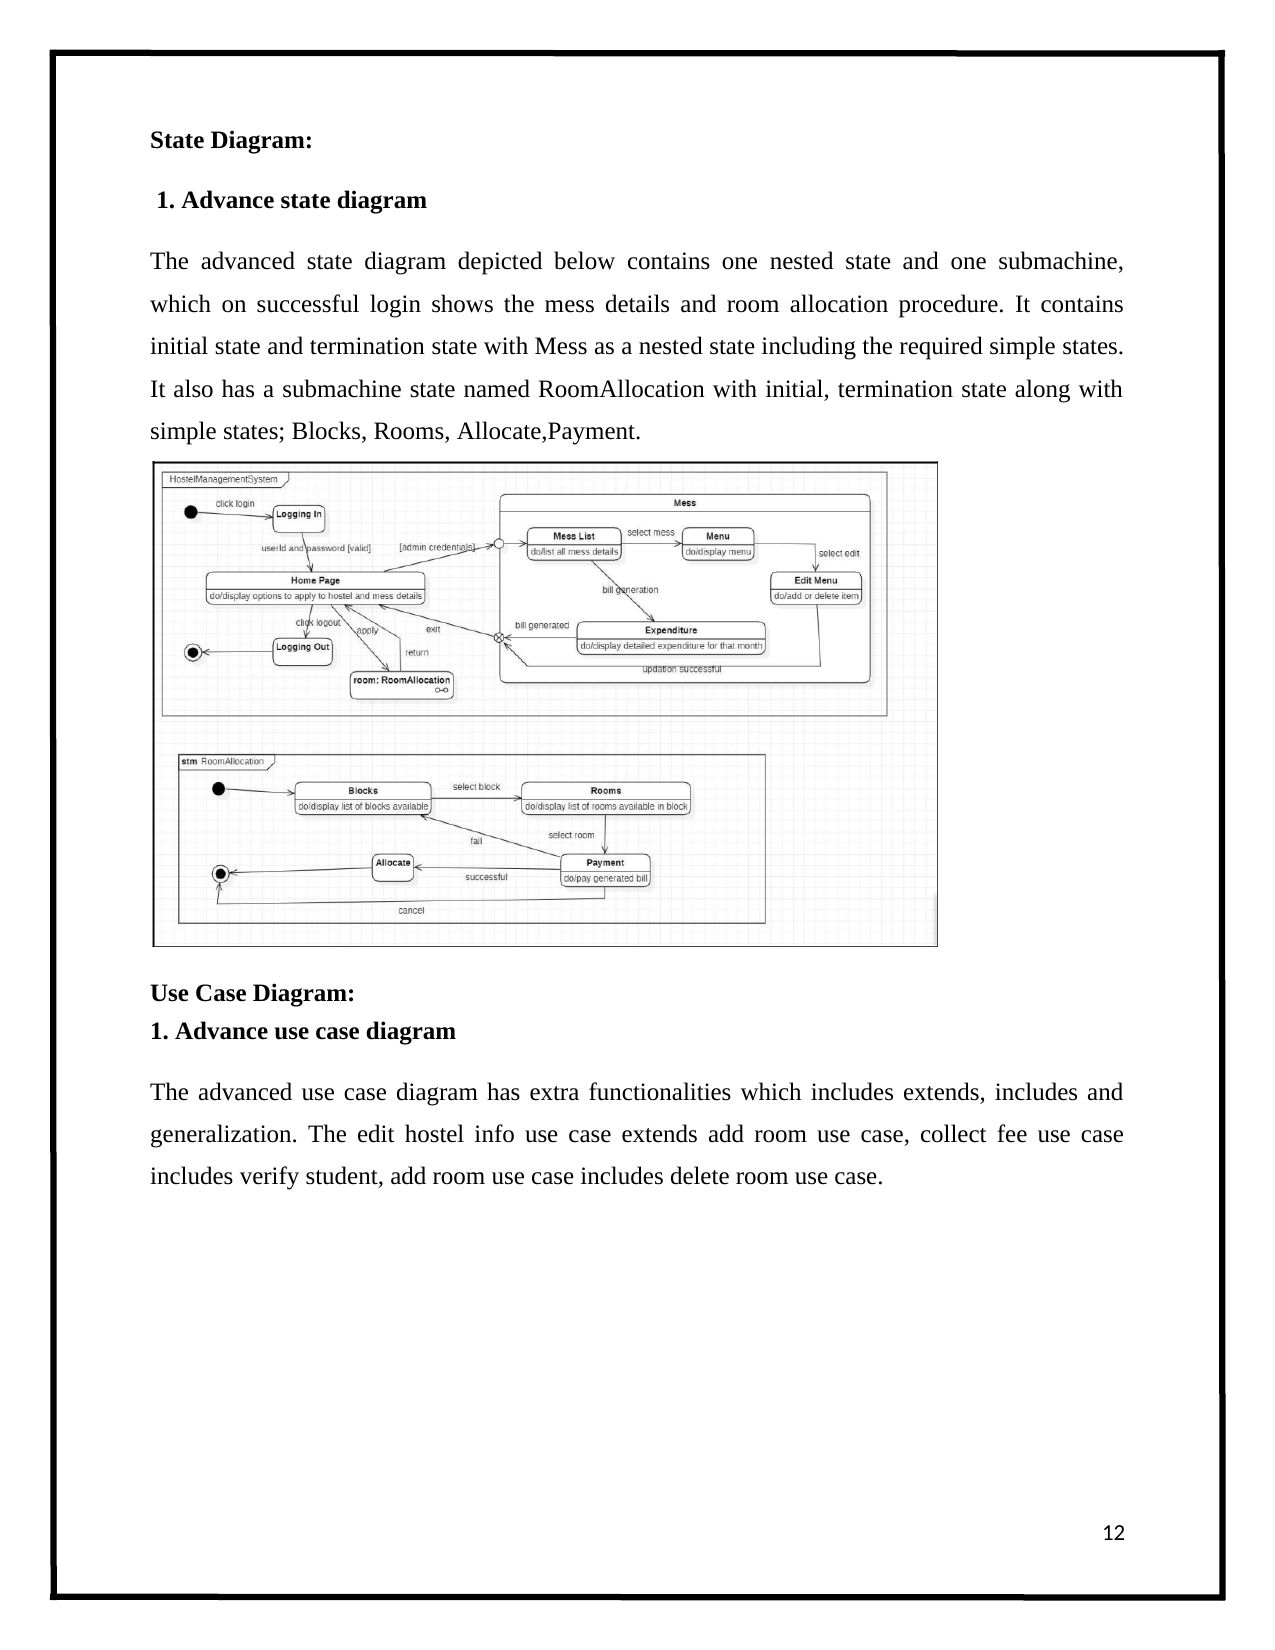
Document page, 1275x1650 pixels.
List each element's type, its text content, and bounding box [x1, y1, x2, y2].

text 1. Advance use case diagram [150, 1016, 1125, 1045]
text The advanced use case diagram has extra functionalities which includes extends, includes and generalization. The edit hostel info use case extends add room use case, collect fee use case includes verify student, add room use case includes delete room use case. [150, 1077, 1125, 1190]
text 12 [150, 1518, 1125, 1546]
text 1. Advance state diagram [156, 185, 1125, 214]
text State Diagram: [150, 126, 1125, 154]
text The advanced state diagram depicted below contains one nested state and one submachine, which on successful login shows the mess details and room allocation procedure. It contains initial state and termination state with Mess as a nested state including the required simple states. It also has a submachine state named RoomAllocation with initial, termination state along with simple states; Blocks, Rooms, Allocate,Payment. [150, 246, 1125, 445]
text Use Case Diagram: [150, 978, 1125, 1007]
picture [152, 461, 938, 947]
